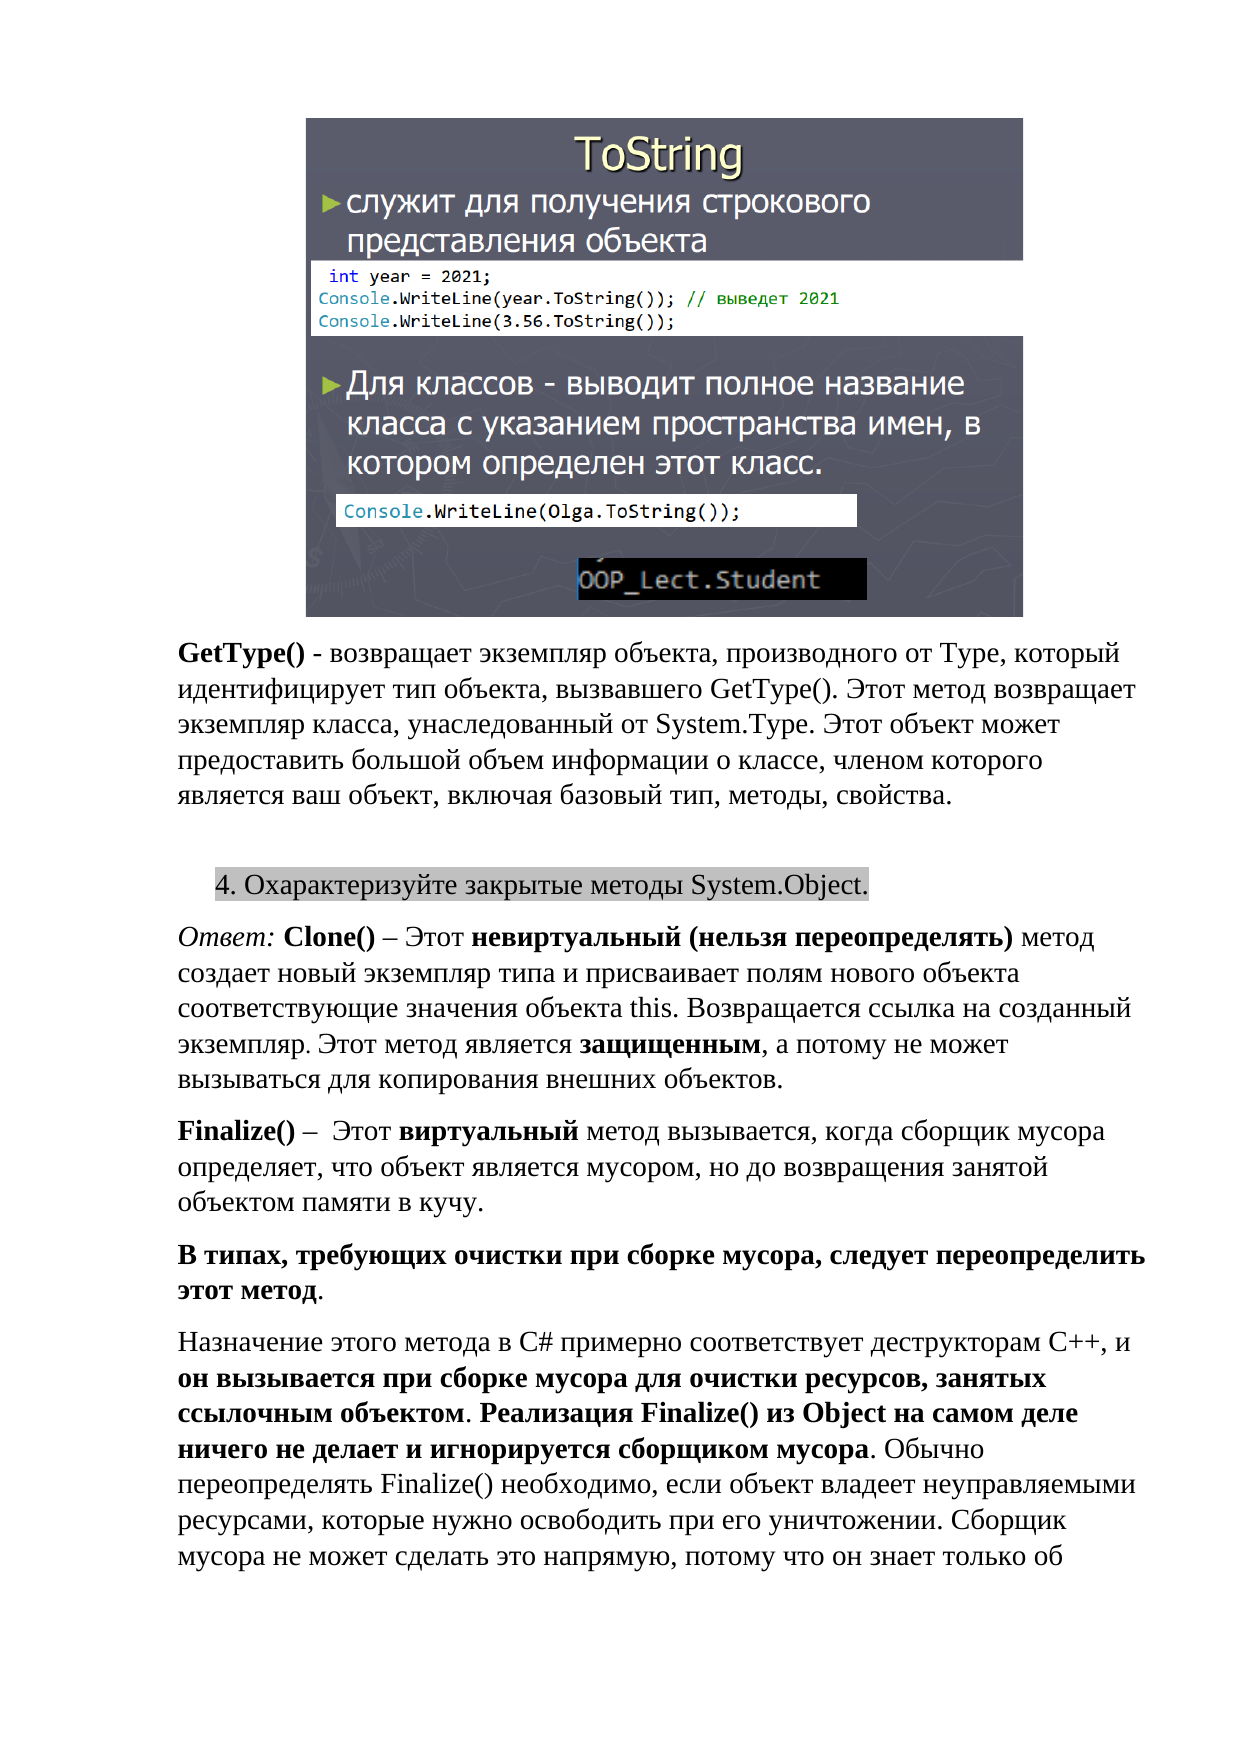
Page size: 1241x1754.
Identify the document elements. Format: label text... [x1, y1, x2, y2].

text Finalize() – Этот виртуальный метод вызывается, когда сборщик мусора определяет, что объект является мусором, но до возвращения занятой объектом памяти в кучу. [177, 1113, 1152, 1218]
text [177, 1324, 1152, 1571]
text В типах, требующих очистки при сборке мусора, следует переопределить этот метод. [177, 1237, 1152, 1306]
picture [305, 118, 1024, 617]
text Ответ: Clone() – Этот невиртуальный (нельзя переопределять) метод создает новый экземпляр типа и присваивает полям нового объекта соответствующие значения объекта this. Возвращается ссылка на созданный экземпляр. Этот метод является защищенным, а потому не может вызываться для копирования внешних объектов. [177, 919, 1152, 1095]
text 4. Охарактеризуйте закрытые методы System.Object. [215, 829, 1152, 901]
text GetType() - возвращает экземпляр объекта, производного от Type, который идентифицирует тип объекта, вызвавшего GetType(). Этот метод возвращает экземпляр класса, унаследованный от System.Type. Этот объект может предоставить большой объем информации о классе, членом которого является ваш объект, включая базовый тип, методы, свойства. [177, 635, 1152, 811]
